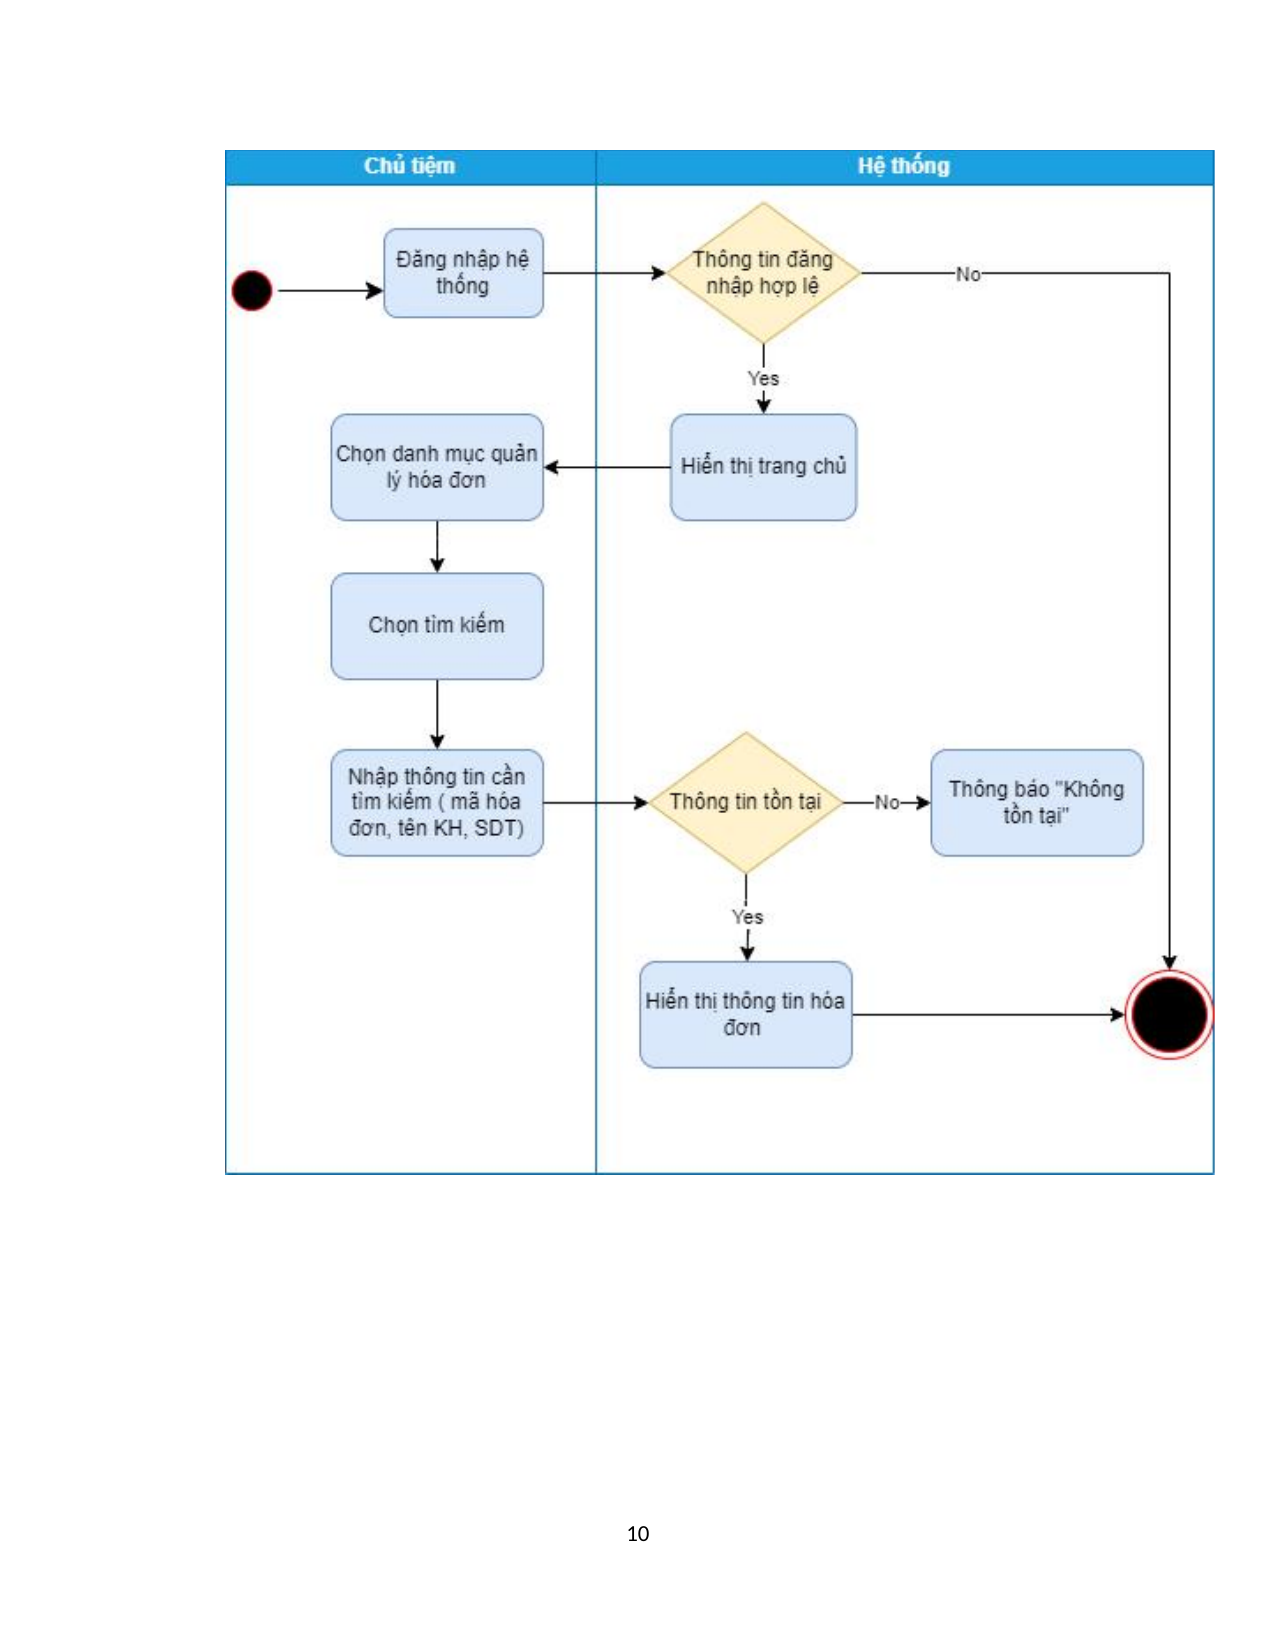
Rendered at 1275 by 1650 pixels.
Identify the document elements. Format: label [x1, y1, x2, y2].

picture [225, 150, 1215, 1175]
